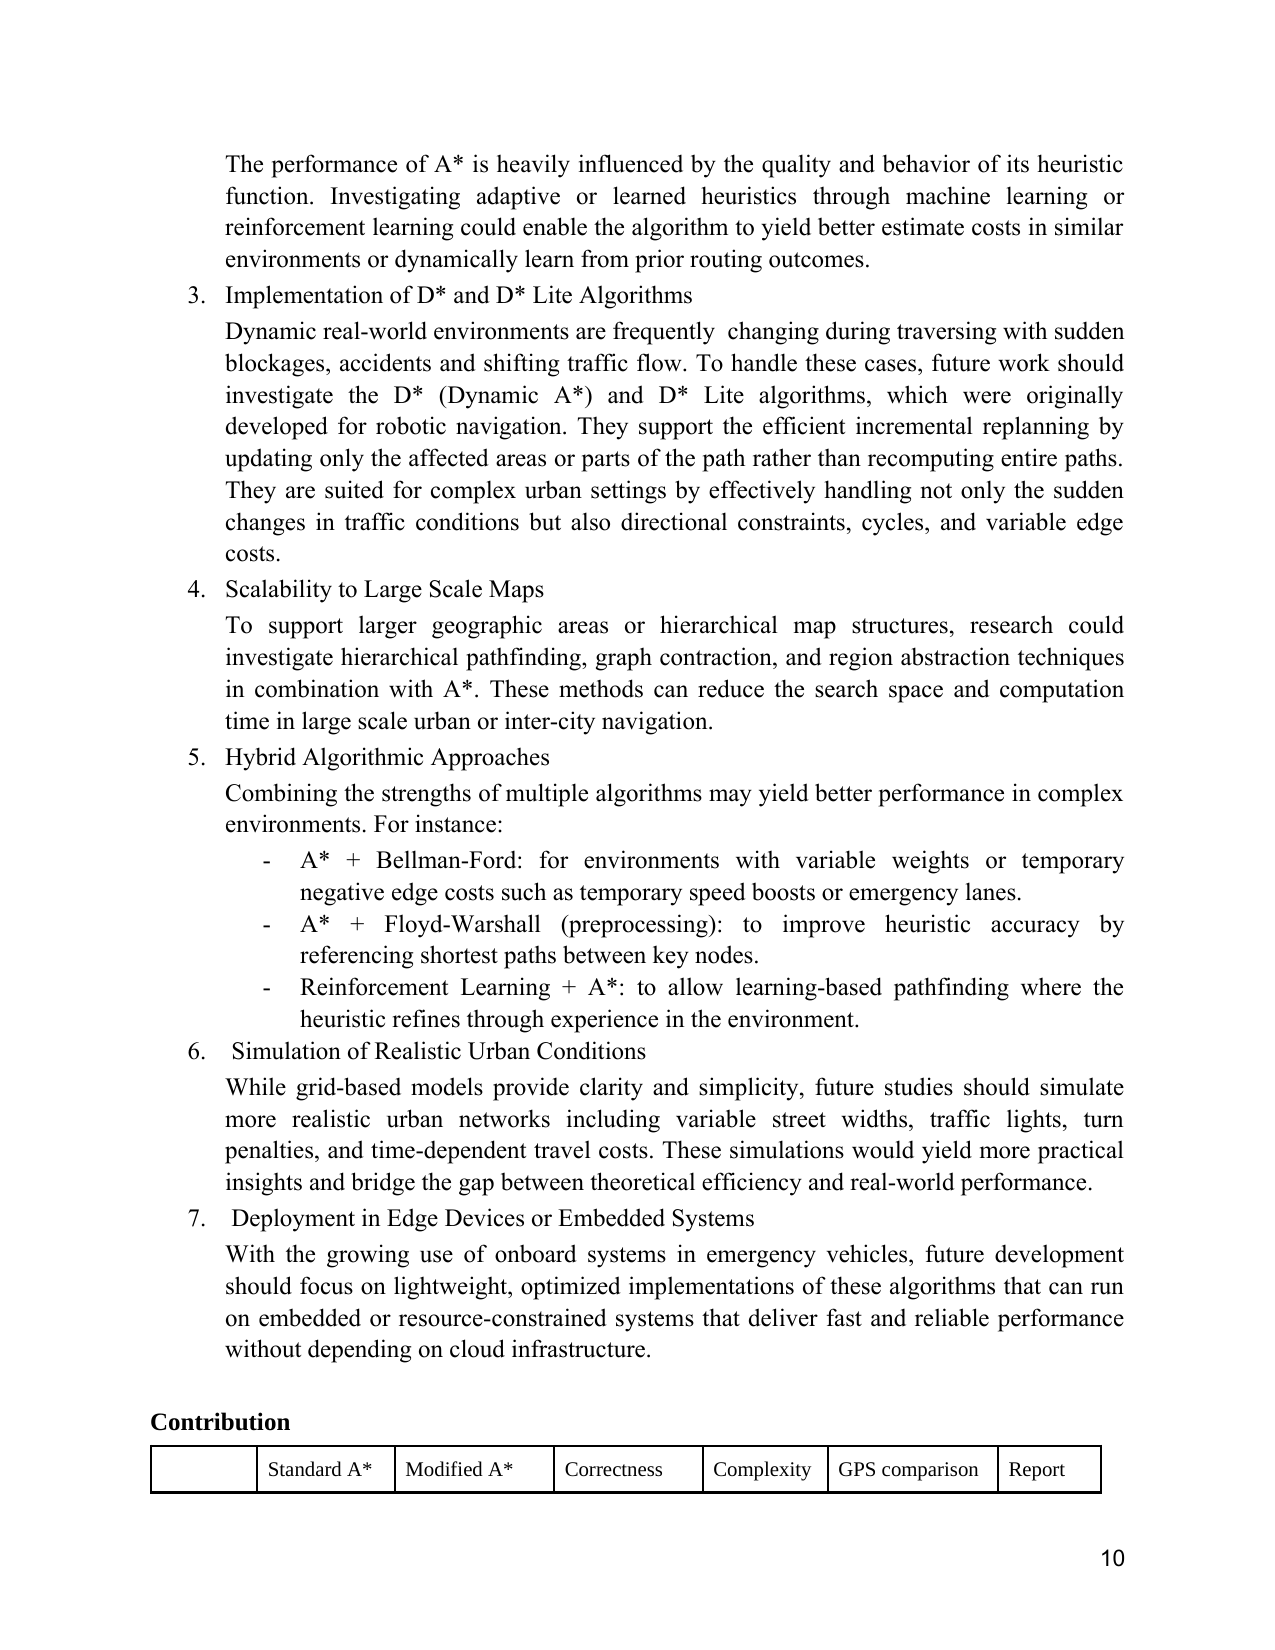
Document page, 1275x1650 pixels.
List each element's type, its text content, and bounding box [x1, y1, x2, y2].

list A* + Floyd-Warshall (preprocessing): to improve heuristic accuracy by referencing shortest paths between key nodes. [262, 910, 1125, 969]
list A* + Bellman-Ford: for environments with variable weights or temporary negative edge costs such as temporary speed boosts or emergency lanes. [262, 846, 1125, 906]
table_header Correctness [555, 1447, 702, 1491]
list Reinforcement Learning + A*: to allow learning-based pathfinding where the heuristic refines through experience in the environment. [262, 973, 1125, 1033]
text Dynamic real-world environments are frequently changing during traversing with sudden blockages, accidents and shifting traffic flow. To handle these cases, future work should investigate the D* (Dynamic A*) and D* Lite algorithms, which were originally developed for robotic navigation. They support the efficient incremental replanning by updating only the affected areas or parts of the path rather than recomputing entire paths. They are suited for complex urban settings by effectively handling not only the sudden changes in traffic conditions but also directional constraints, cycles, and variable edge costs. [225, 317, 1125, 567]
table_header Complexity [704, 1447, 827, 1491]
text The performance of A* is heavily influenced by the quality and behavior of its heuristic function. Investigating adaptive or learned heuristics through machine learning or reinforcement learning could enable the algorithm to yield better estimate costs in similar environments or dynamically learn from prior routing outcomes. [225, 150, 1125, 273]
table_header Report [999, 1447, 1100, 1491]
text Combining the strengths of multiple algorithms may yield better performance in complex environments. For instance: [225, 779, 1125, 838]
text With the growing use of onboard systems in emergency vehicles, future development should focus on lightweight, optimized implementations of these algorithms that can run on embedded or resource-constrained systems that deliver fast and reliable performance without depending on cloud infrastructure. [225, 1240, 1125, 1363]
table_header [152, 1447, 256, 1491]
table_header Modified A* [396, 1447, 553, 1491]
table_header Standard A* [258, 1447, 394, 1491]
list Hybrid Algorithmic Approaches [187, 743, 1125, 770]
list Deployment in Edge Devices or Embedded Systems [187, 1204, 1125, 1232]
list Implementation of D* and D* Lite Algorithms [187, 281, 1125, 309]
text Contribution [150, 1407, 1125, 1436]
text While grid-based models provide clarity and simplicity, future studies should simulate more realistic urban networks including variable street widths, traffic lights, turn penalties, and time-dependent travel costs. These simulations would yield more practical insights and bridge the gap between theoretical efficiency and real-world performance. [225, 1073, 1125, 1196]
list Scalability to Large Scale Maps [187, 576, 1125, 603]
list Simulation of Realistic Urban Conditions [187, 1037, 1125, 1065]
table_header GPS comparison [829, 1447, 997, 1491]
text To support larger geographic areas or hierarchical map structures, research could investigate hierarchical pathfinding, graph contraction, and region abstraction techniques in combination with A*. These methods can reduce the search space and computation time in large scale urban or inter-city navigation. [225, 611, 1125, 734]
